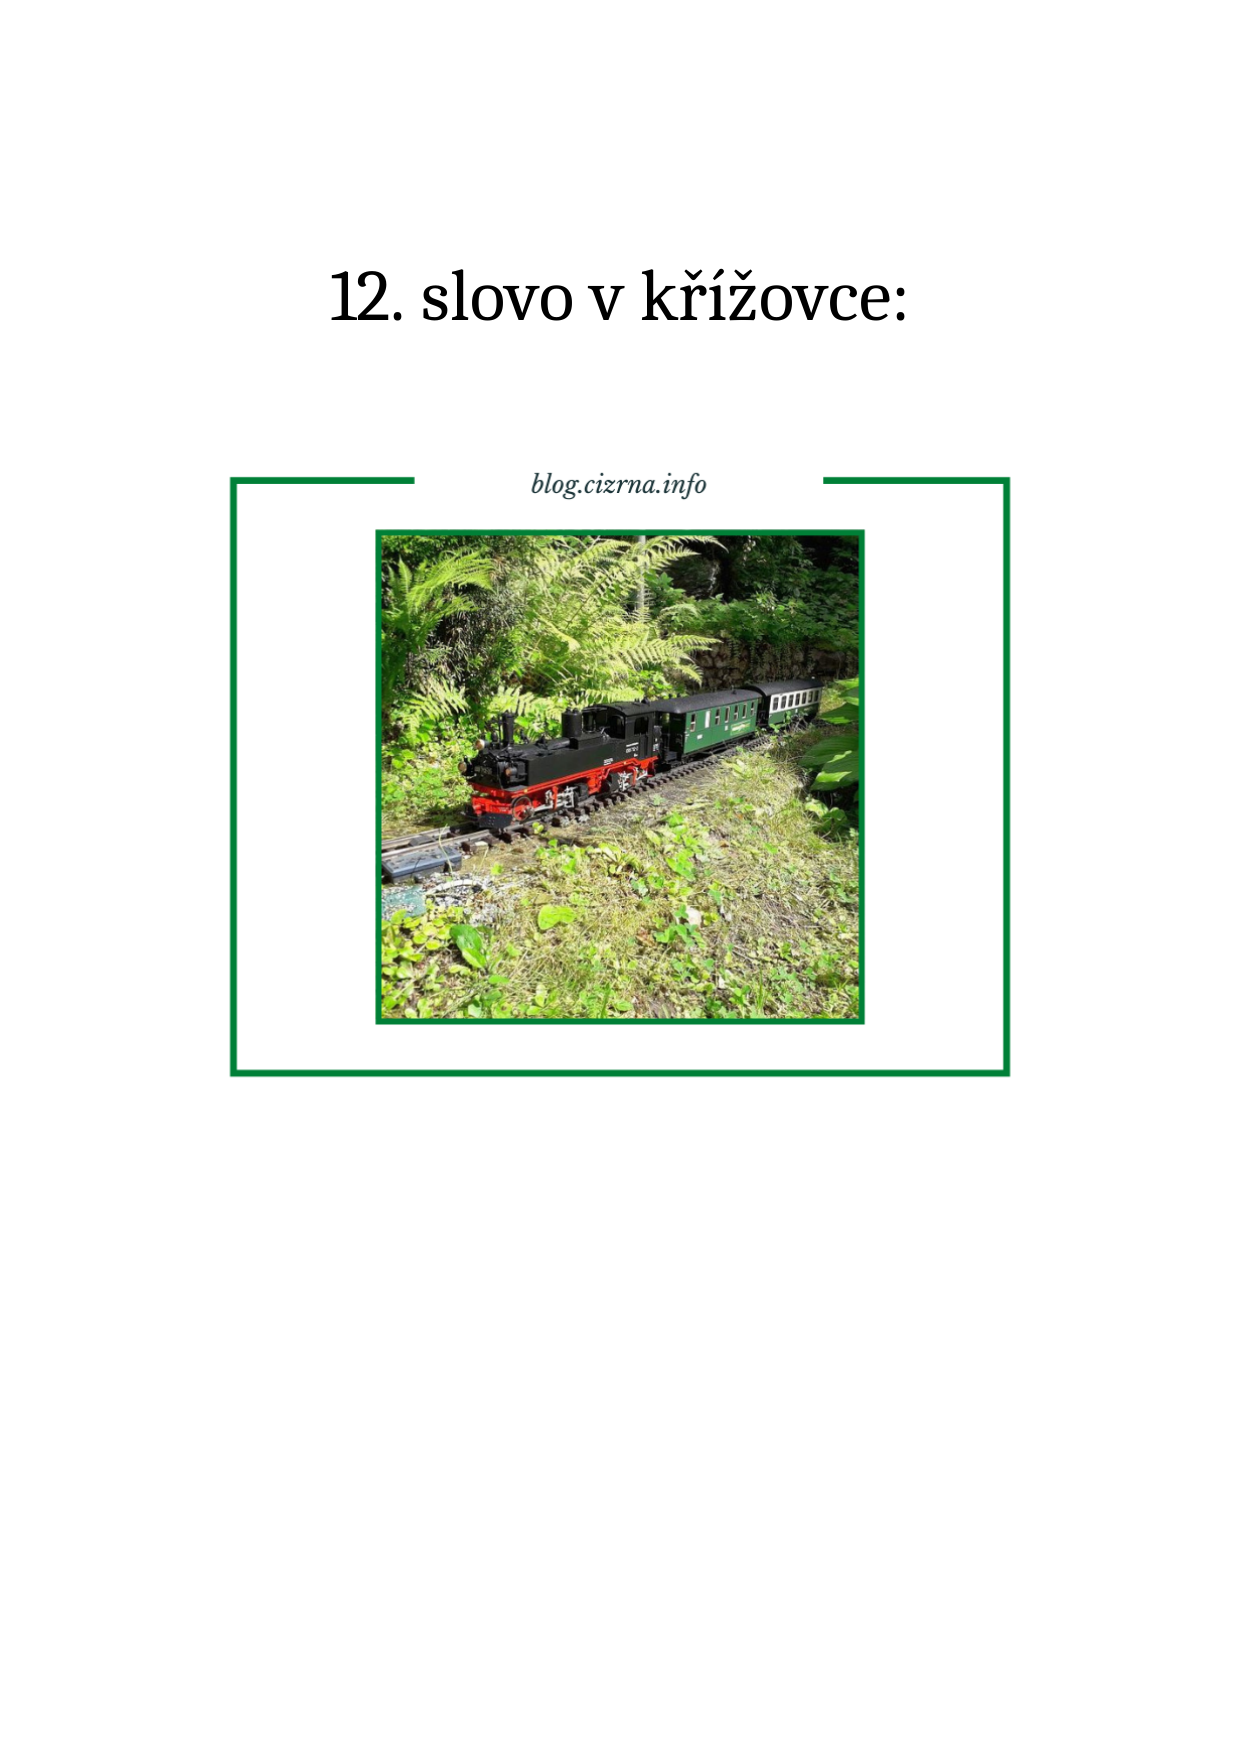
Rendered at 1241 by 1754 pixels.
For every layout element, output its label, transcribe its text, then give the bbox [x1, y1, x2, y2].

text 12. slovo v křížovce: [148, 255, 1093, 339]
picture [147, 362, 1093, 1155]
